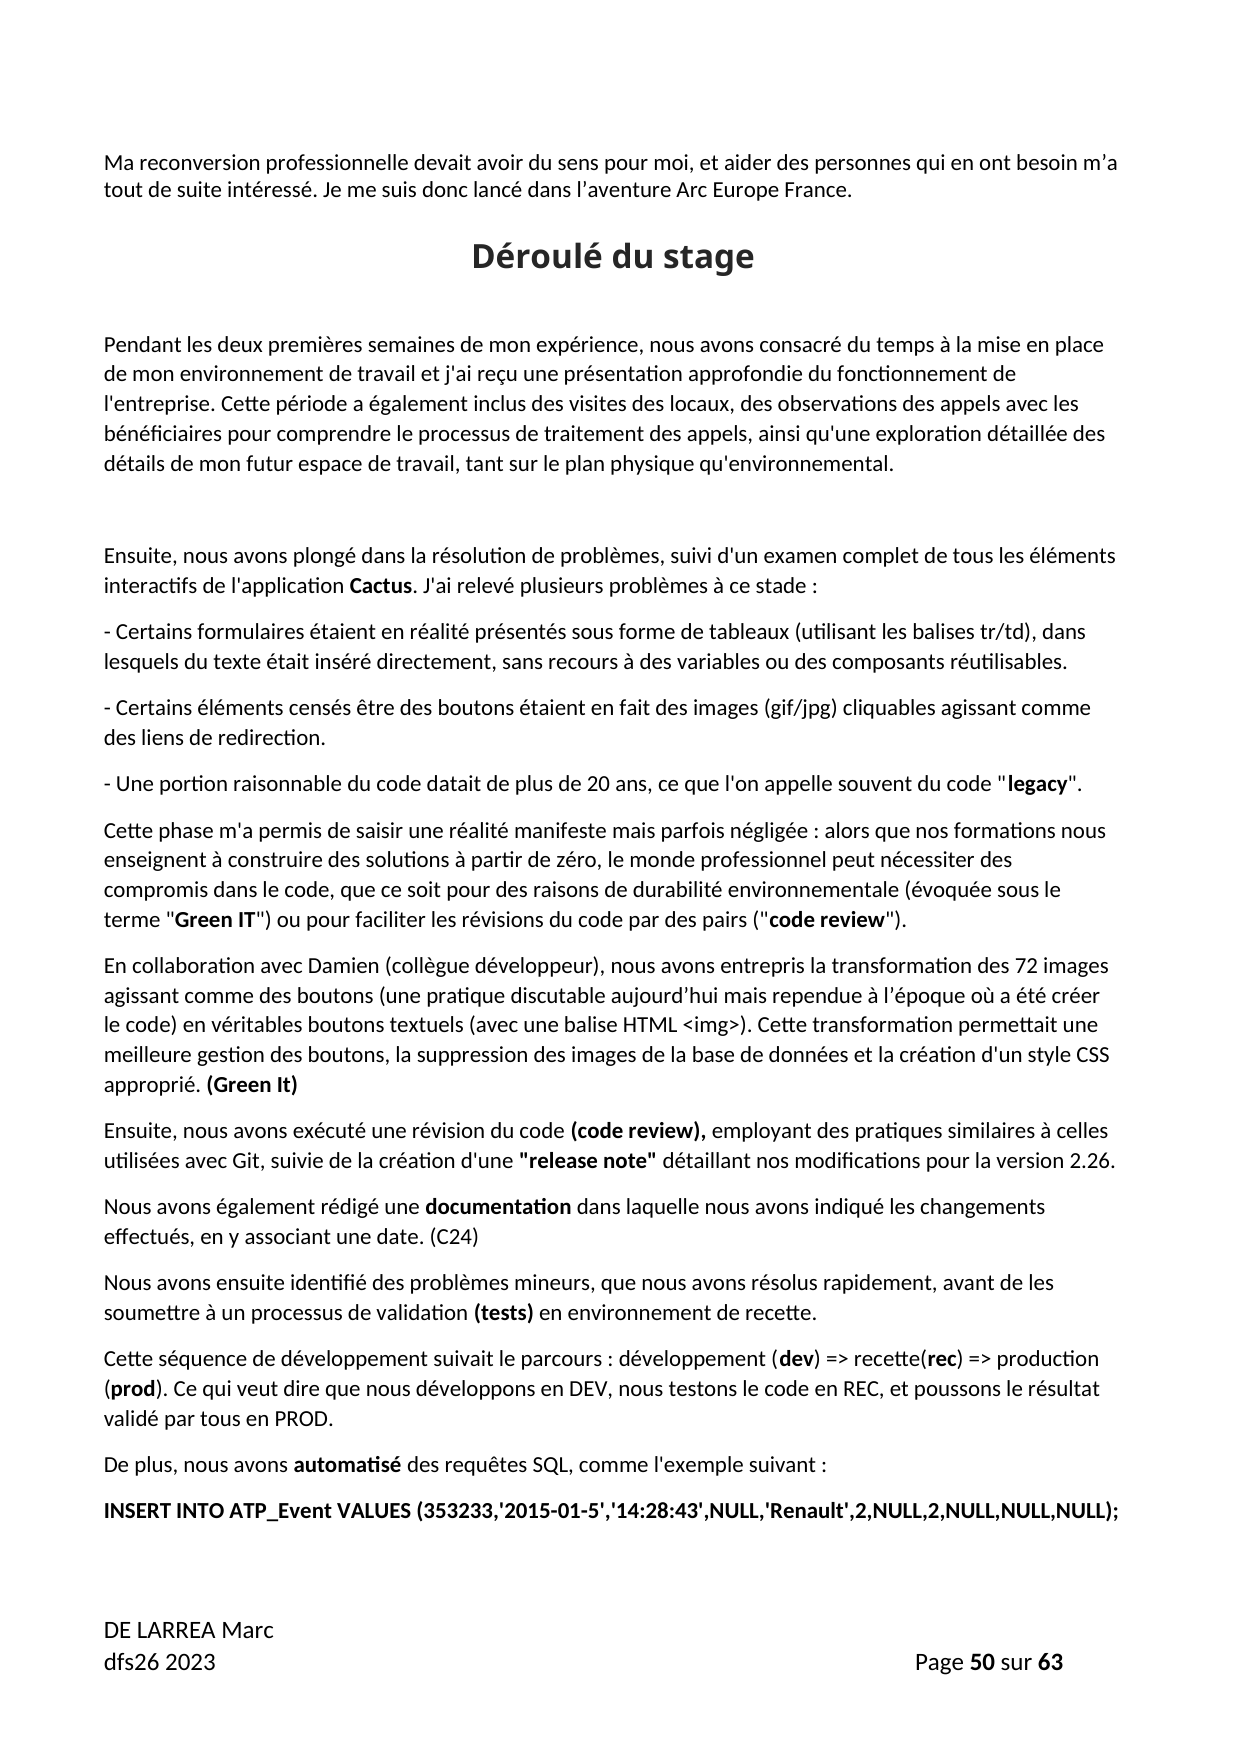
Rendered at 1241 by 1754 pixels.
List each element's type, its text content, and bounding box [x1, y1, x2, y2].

text Nous avons ensuite identifié des problèmes mineurs, que nous avons résolus rapidement, avant de les soumettre à un processus de validation (tests) en environnement de recette. [103, 1268, 1122, 1326]
text En collaboration avec Damien (collègue développeur), nous avons entrepris la transformation des 72 images agissant comme des boutons (une pratique discutable aujourd’hui mais rependue à l’époque où a été créer le code) en véritables boutons textuels (avec une balise HTML <img>). Cette transformation permettait une meilleure gestion des boutons, la suppression des images de la base de données et la création d'un style CSS approprié. (Green It) [103, 951, 1122, 1098]
text Cette phase m'a permis de saisir une réalité manifeste mais parfois négligée : alors que nos formations nous enseignent à construire des solutions à partir de zéro, le monde professionnel peut nécessiter des compromis dans le code, que ce soit pour des raisons de durabilité environnementale (évoquée sous le terme "Green IT") ou pour faciliter les révisions du code par des pairs ("code review"). [103, 816, 1122, 933]
text - Certains éléments censés être des boutons étaient en fait des images (gif/jpg) cliquables agissant comme des liens de redirection. [103, 693, 1122, 751]
text INSERT INTO ATP_Event VALUES (353233,'2015-01-5','14:28:43',NULL,'Renault',2,NULL,2,NULL,NULL,NULL); [103, 1497, 1122, 1525]
text Pendant les deux premières semaines de mon expérience, nous avons consacré du temps à la mise en place de mon environnement de travail et j'ai reçu une présentation approfondie du fonctionnement de l'entreprise. Cette période a également inclus des visites des locaux, des observations des appels avec les bénéficiaires pour comprendre le processus de traitement des appels, ainsi qu'une exploration détaillée des détails de mon futur espace de travail, tant sur le plan physique qu'environnemental. [103, 330, 1122, 477]
text Nous avons également rédigé une documentation dans laquelle nous avons indiqué les changements effectués, en y associant une date. (C24) [103, 1192, 1122, 1250]
text De plus, nous avons automatisé des requêtes SQL, comme l'exemple suivant : [103, 1450, 1122, 1478]
text Ensuite, nous avons plongé dans la résolution de problèmes, suivi d'un examen complet de tous les éléments interactifs de l'application Cactus. J'ai relevé plusieurs problèmes à ce stade : [103, 541, 1122, 599]
text Ensuite, nous avons exécuté une révision du code (code review), employant des pratiques similaires à celles utilisées avec Git, suivie de la création d'une "release note" détaillant nos modifications pour la version 2.26. [103, 1116, 1122, 1174]
text - Une portion raisonnable du code datait de plus de 20 ans, ce que l'on appelle souvent du code "legacy". [103, 769, 1122, 797]
text Ma reconversion professionnelle devait avoir du sens pour moi, et aider des personnes qui en ont besoin m’a tout de suite intéressé. Je me suis donc lancé dans l’aventure Arc Europe France. [103, 148, 1122, 204]
text - Certains formulaires étaient en réalité présentés sous forme de tableaux (utilisant les balises tr/td), dans lesquels du texte était inséré directement, sans recours à des variables ou des composants réutilisables. [103, 617, 1122, 675]
subtitle Déroulé du stage [103, 233, 1122, 278]
text Cette séquence de développement suivait le parcours : développement (dev) => recette(rec) => production (prod). Ce qui veut dire que nous développons en DEV, nous testons le code en REC, et poussons le résultat validé par tous en PROD. [103, 1344, 1122, 1432]
